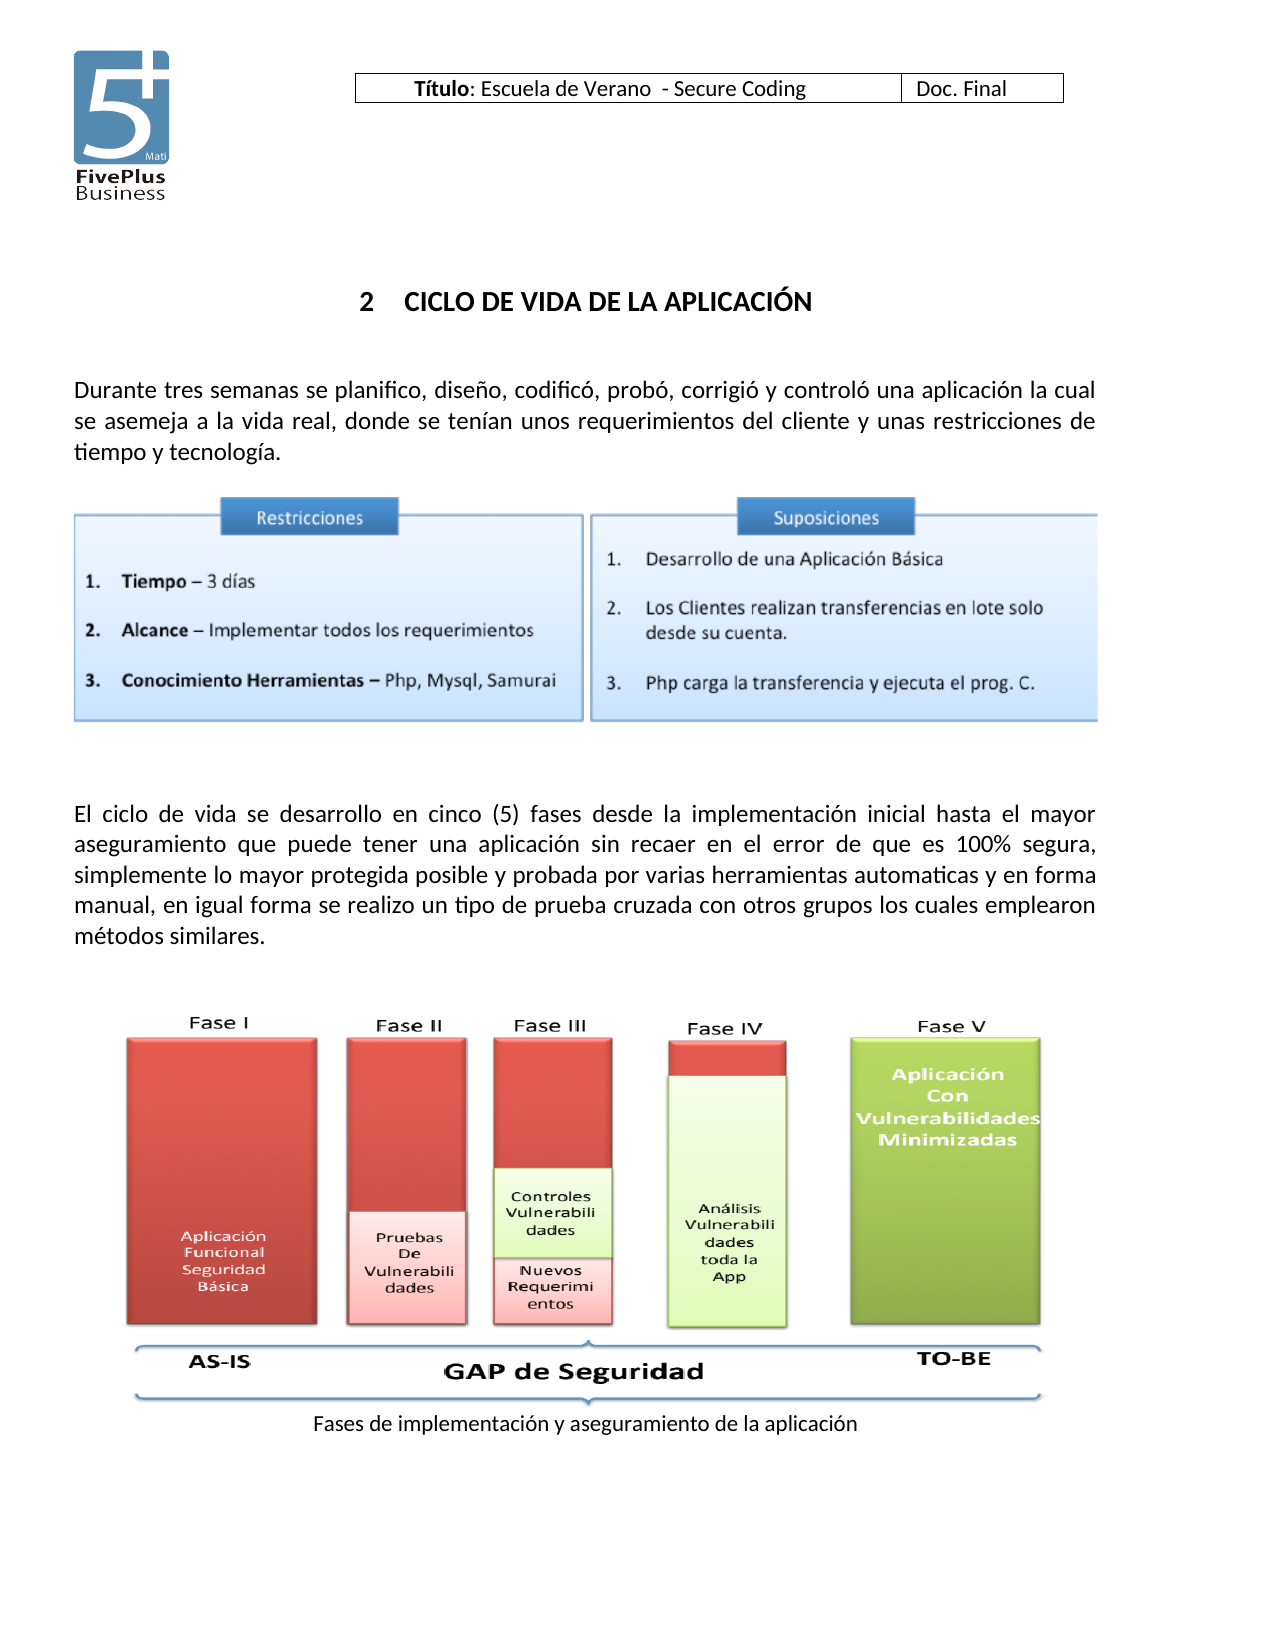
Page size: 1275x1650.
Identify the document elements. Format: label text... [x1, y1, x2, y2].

text Fases de implementación y aseguramiento de la aplicación [74, 1409, 1098, 1437]
text Durante tres semanas se planifico, diseño, codificó, probó, corrigió y controló una aplicación la cual se asemeja a la vida real, donde se tenían unos requerimientos del cliente y unas restricciones de tiempo y tecnología. [74, 375, 1098, 466]
picture [73, 44, 173, 205]
text El ciclo de vida se desarrollo en cinco (5) fases desde la implementación inicial hasta el mayor aseguramiento que puede tener una aplicación sin recaer en el error de que es 100% segura, simplemente lo mayor protegida posible y probada por varias herramientas automaticas y en forma manual, en igual forma se realizo un tipo de prueba cruzada con otros grupos los cuales emplearon métodos similares. [74, 798, 1098, 951]
subtitle CICLO DE VIDA DE LA APLICACIÓN [74, 283, 1098, 319]
